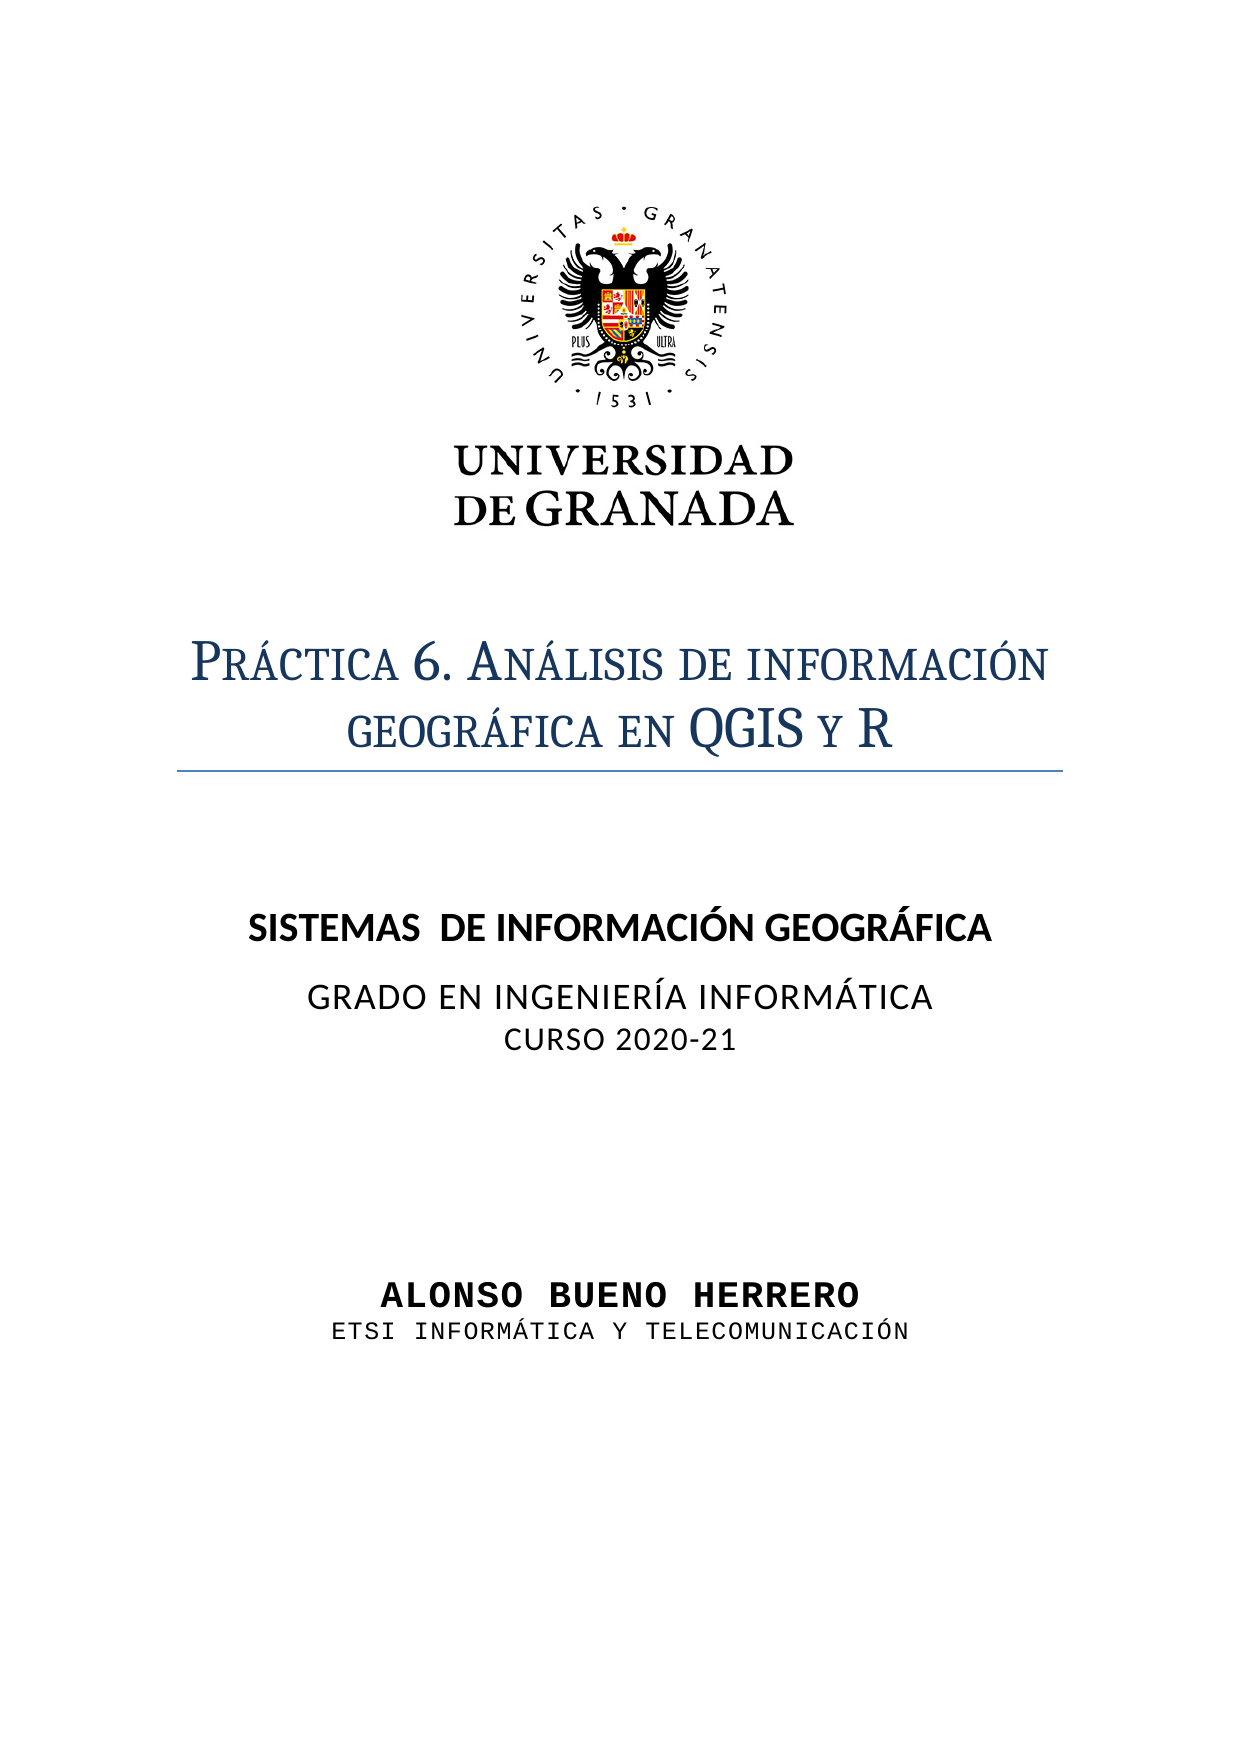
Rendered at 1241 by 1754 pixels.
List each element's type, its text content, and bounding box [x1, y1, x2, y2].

text SISTEMAS DE INFORMACIÓN GEOGRÁFICA [177, 901, 1063, 952]
subtitle ETSI INFORMÁTICA Y TELECOMUNICACIÓN [177, 1319, 1063, 1347]
subtitle ALONSO BUENO HERRERO [177, 1276, 1063, 1319]
subtitle GRADO EN INGENIERÍA INFORMÁTICA [177, 973, 1063, 1018]
title Práctica 6. Análisis de información geográfica en QGIS y R [177, 627, 1063, 770]
subtitle CURSO 2020-21 [177, 1018, 1063, 1059]
picture [415, 147, 826, 558]
